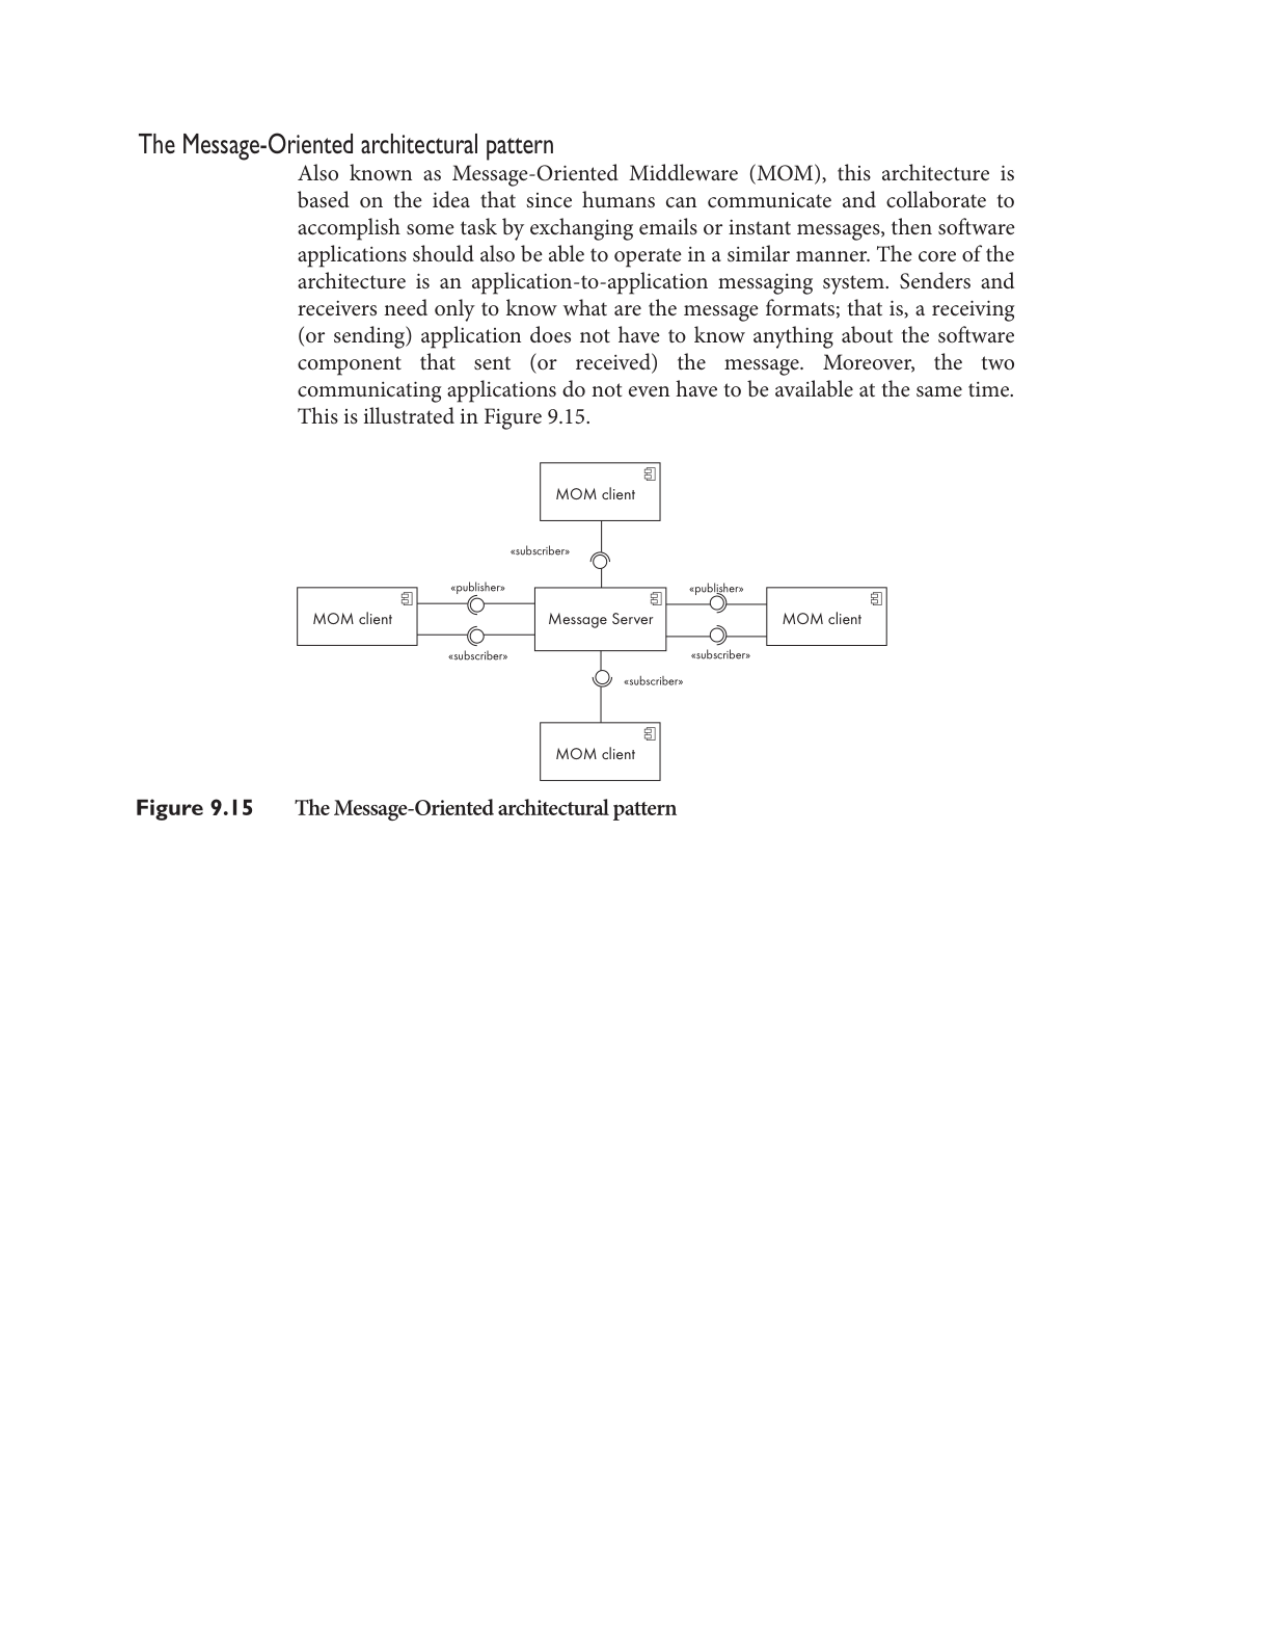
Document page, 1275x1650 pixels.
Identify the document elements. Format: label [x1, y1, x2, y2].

picture [116, 117, 1092, 832]
